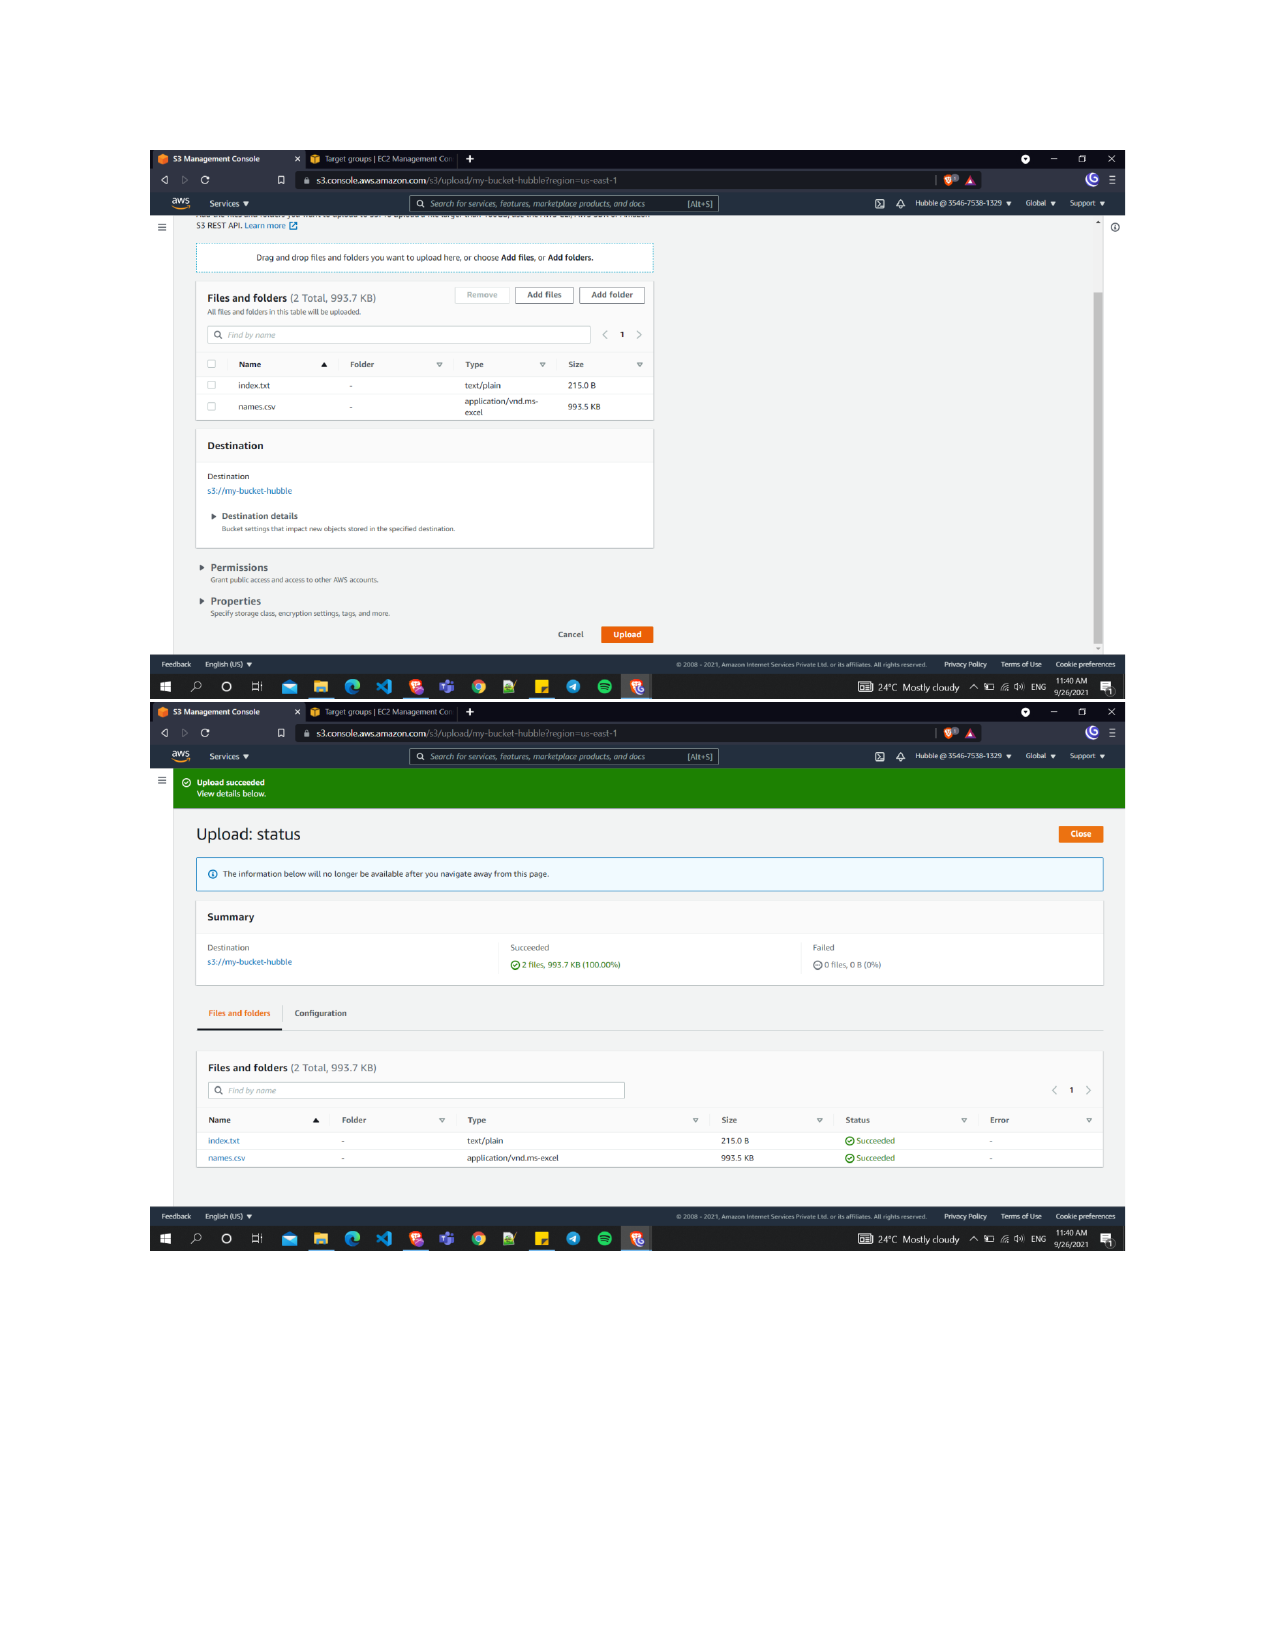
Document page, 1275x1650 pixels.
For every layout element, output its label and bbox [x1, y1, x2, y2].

picture [150, 150, 1125, 699]
picture [150, 702, 1125, 1251]
